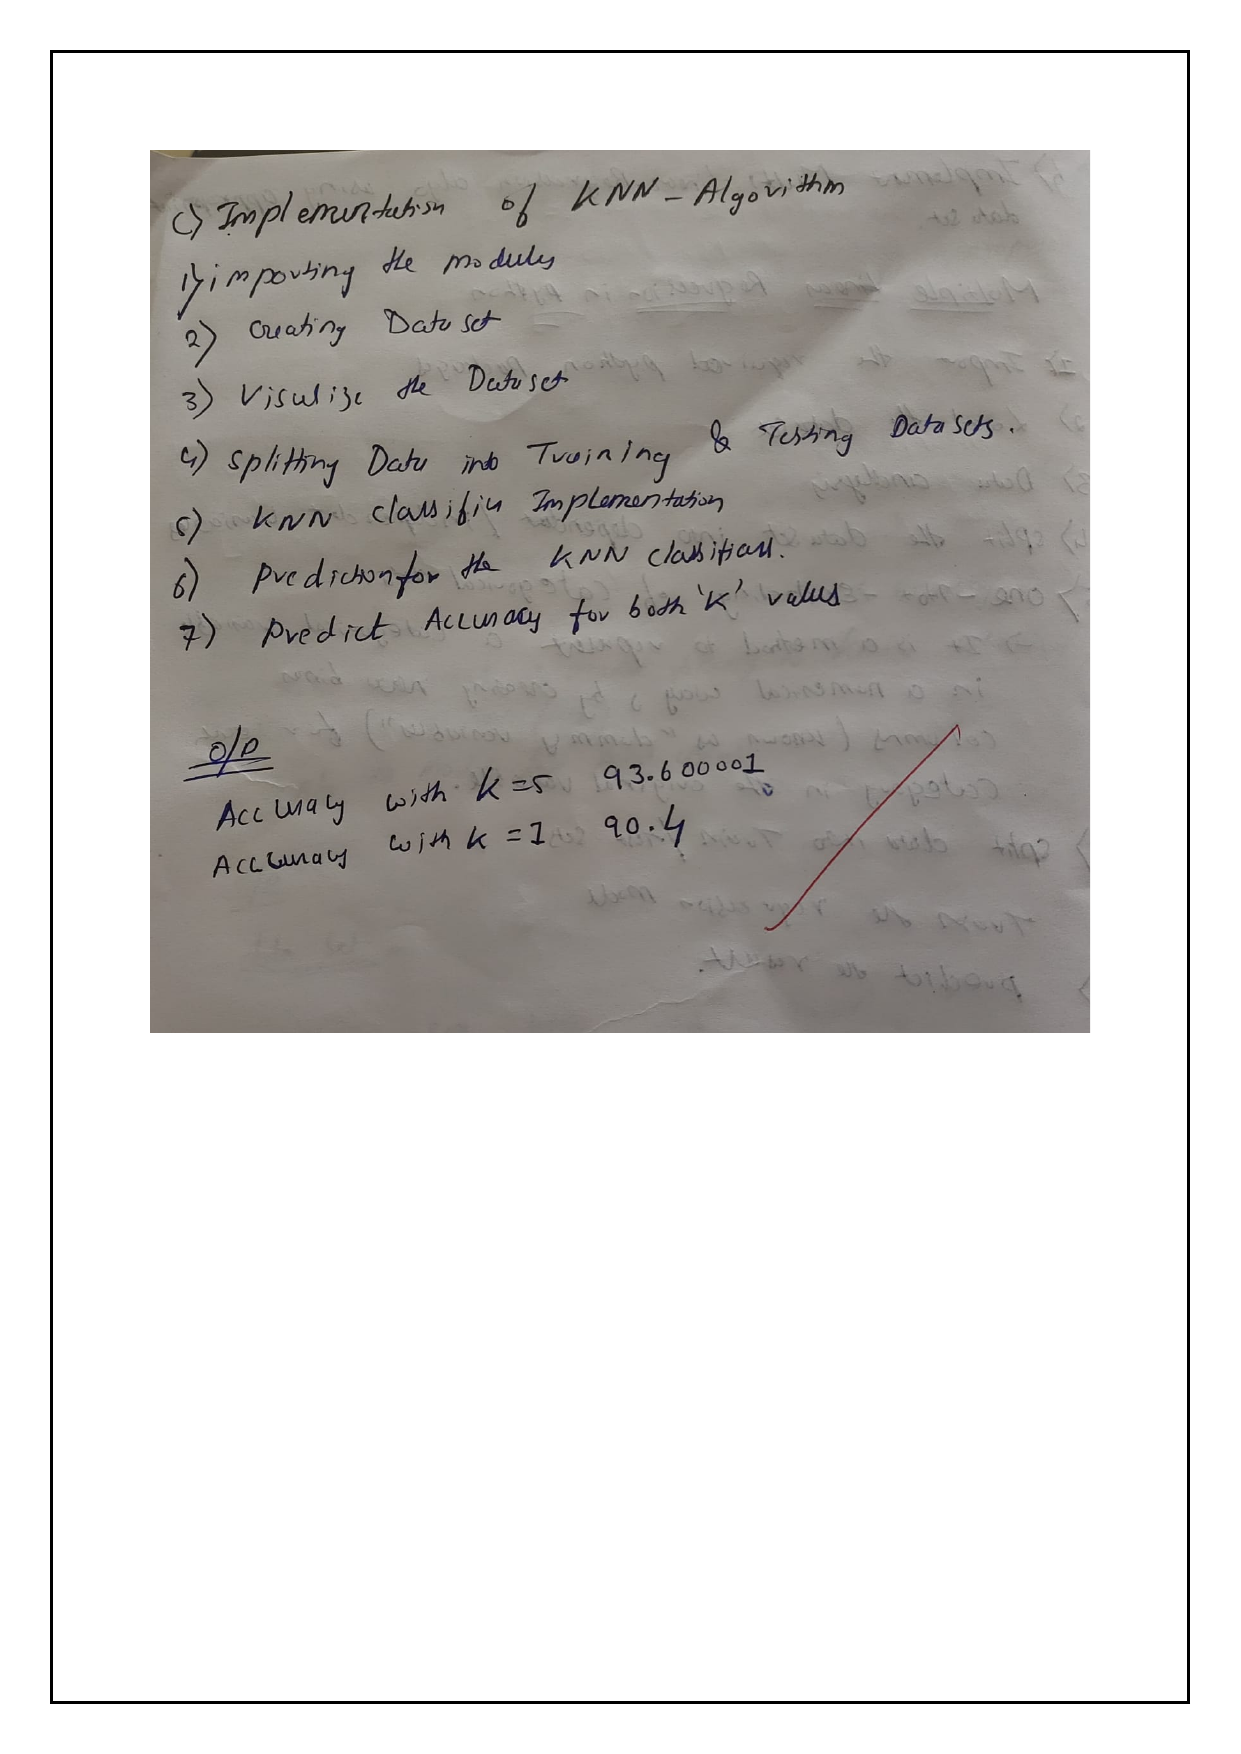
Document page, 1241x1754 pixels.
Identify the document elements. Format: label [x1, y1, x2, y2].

picture [150, 150, 1091, 1033]
